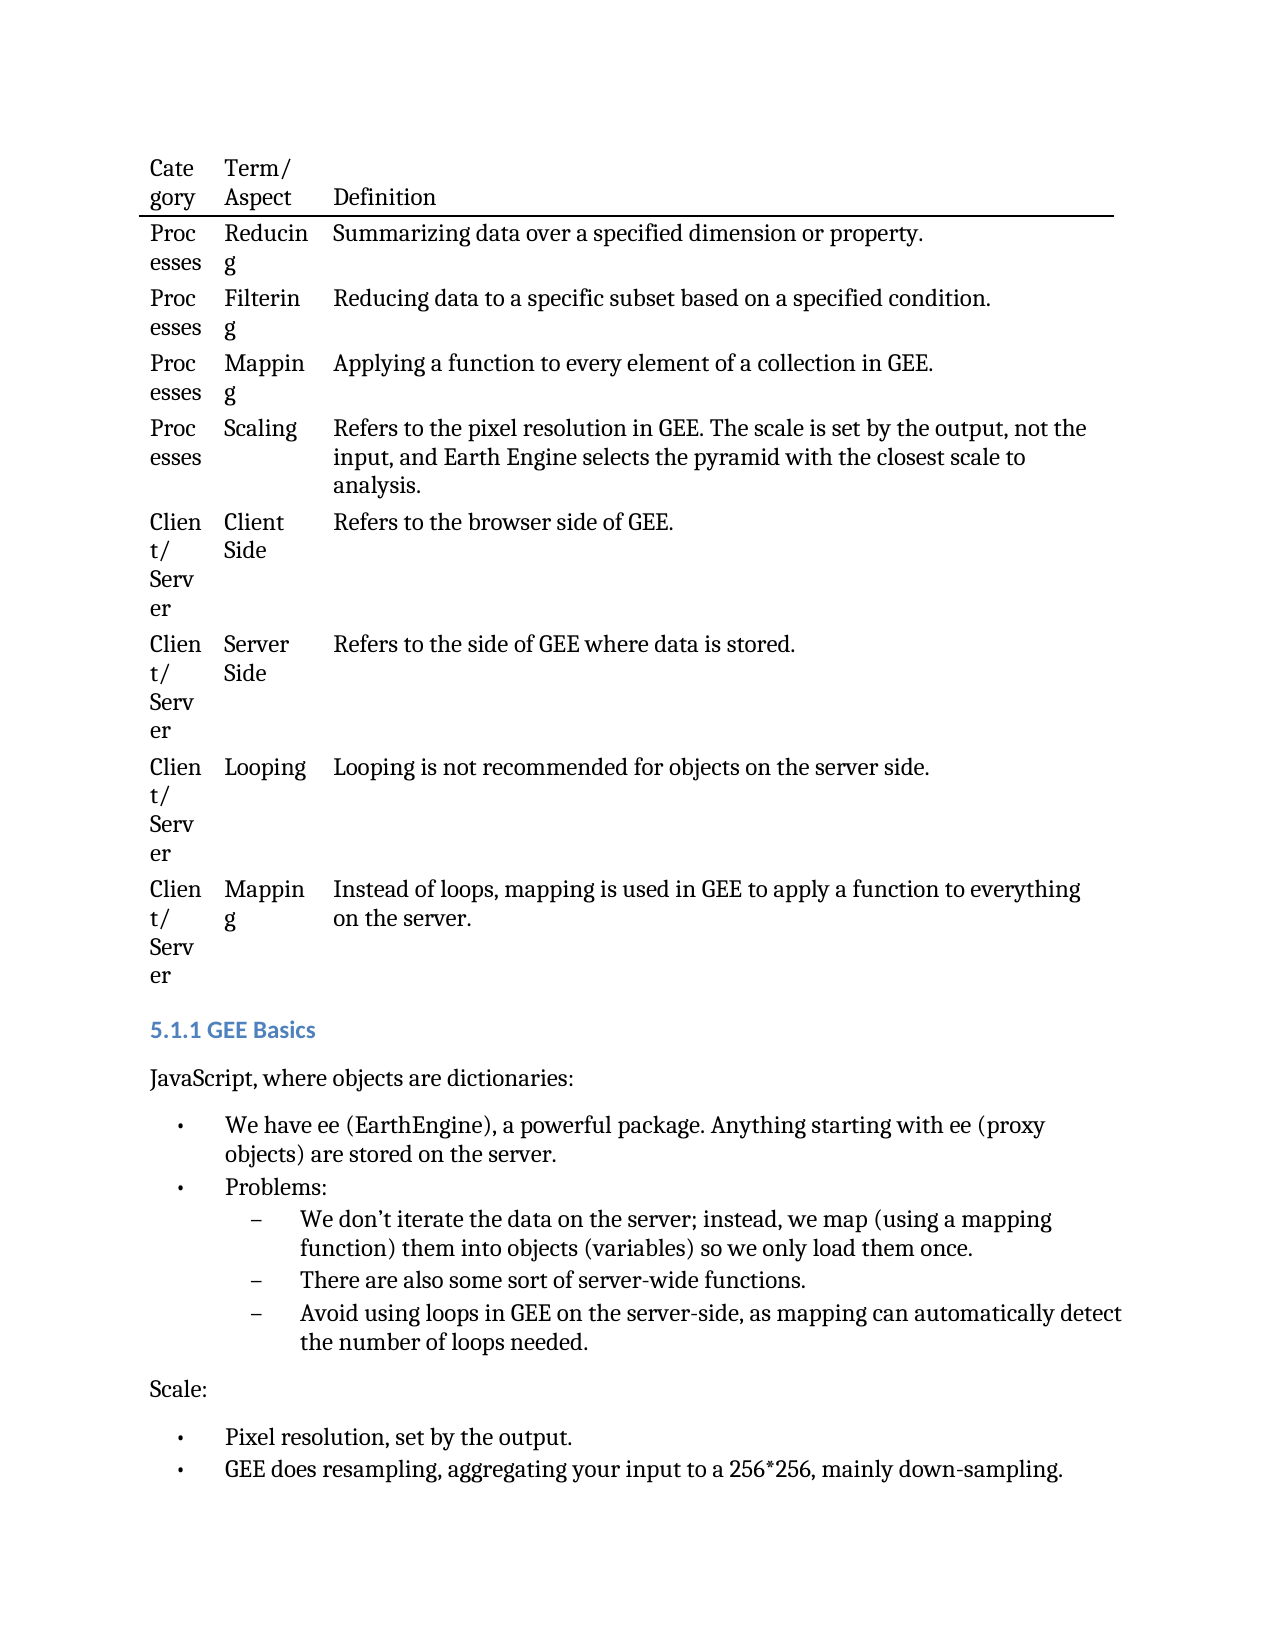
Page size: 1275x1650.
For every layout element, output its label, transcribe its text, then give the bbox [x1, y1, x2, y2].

table_header Category [139, 150, 213, 215]
table_cell Reducing data to a specific subset based on a specified condition. [322, 280, 1114, 345]
table_cell Client/Server [139, 749, 213, 871]
list Avoid using loops in GEE on the server-side, as mapping can automatically detect the number of loops needed. [250, 1299, 1125, 1356]
table_cell Processes [139, 217, 213, 280]
table_cell Looping [213, 749, 322, 871]
table_cell Applying a function to every element of a collection in GEE. [322, 345, 1114, 410]
text JavaScript, where objects are dictionaries: [150, 1064, 1125, 1093]
table_cell Reducing [213, 217, 322, 280]
table_cell Processes [139, 280, 213, 345]
table_cell Looping is not recommended for objects on the server side. [322, 749, 1114, 871]
text Scale: [150, 1375, 1125, 1404]
table_cell Refers to the side of GEE where data is stored. [322, 626, 1114, 749]
table_cell Server Side [213, 626, 322, 749]
table_cell Filtering [213, 280, 322, 345]
table_cell Client/Server [139, 504, 213, 626]
table_cell Refers to the browser side of GEE. [322, 504, 1114, 626]
table_header Definition [322, 150, 1114, 215]
table_cell Client/Server [139, 626, 213, 749]
table_cell Refers to the pixel resolution in GEE. The scale is set by the output, not the input, and Earth Engine selects the pyramid with the closest scale to analysis. [322, 410, 1114, 504]
table_cell Scaling [213, 410, 322, 504]
table_cell Processes [139, 410, 213, 504]
list Pixel resolution, set by the output. [175, 1423, 1125, 1451]
table_cell Client Side [213, 504, 322, 626]
table_cell Processes [139, 345, 213, 410]
table_cell Summarizing data over a specified dimension or property. [322, 217, 1114, 280]
table_cell Mapping [213, 345, 322, 410]
list There are also some sort of server-wide functions. [250, 1266, 1125, 1295]
list We don’t iterate the data on the server; instead, we map (using a mapping function) them into objects (variables) so we only load them once. [250, 1205, 1125, 1263]
table_header Term/Aspect [213, 150, 322, 215]
subtitle 5.1.1 GEE Basics [150, 1014, 1125, 1045]
table_cell Mapping [213, 871, 322, 994]
list Problems: [175, 1173, 1125, 1201]
table_cell Client/Server [139, 871, 213, 994]
list We have ee (EarthEngine), a powerful package. Anything starting with ee (proxy objects) are stored on the server. [175, 1111, 1125, 1169]
table_cell Instead of loops, mapping is used in GEE to apply a function to everything on the server. [322, 871, 1114, 994]
list GEE does resampling, aggregating your input to a 256*256, mainly down-sampling. [175, 1455, 1125, 1484]
